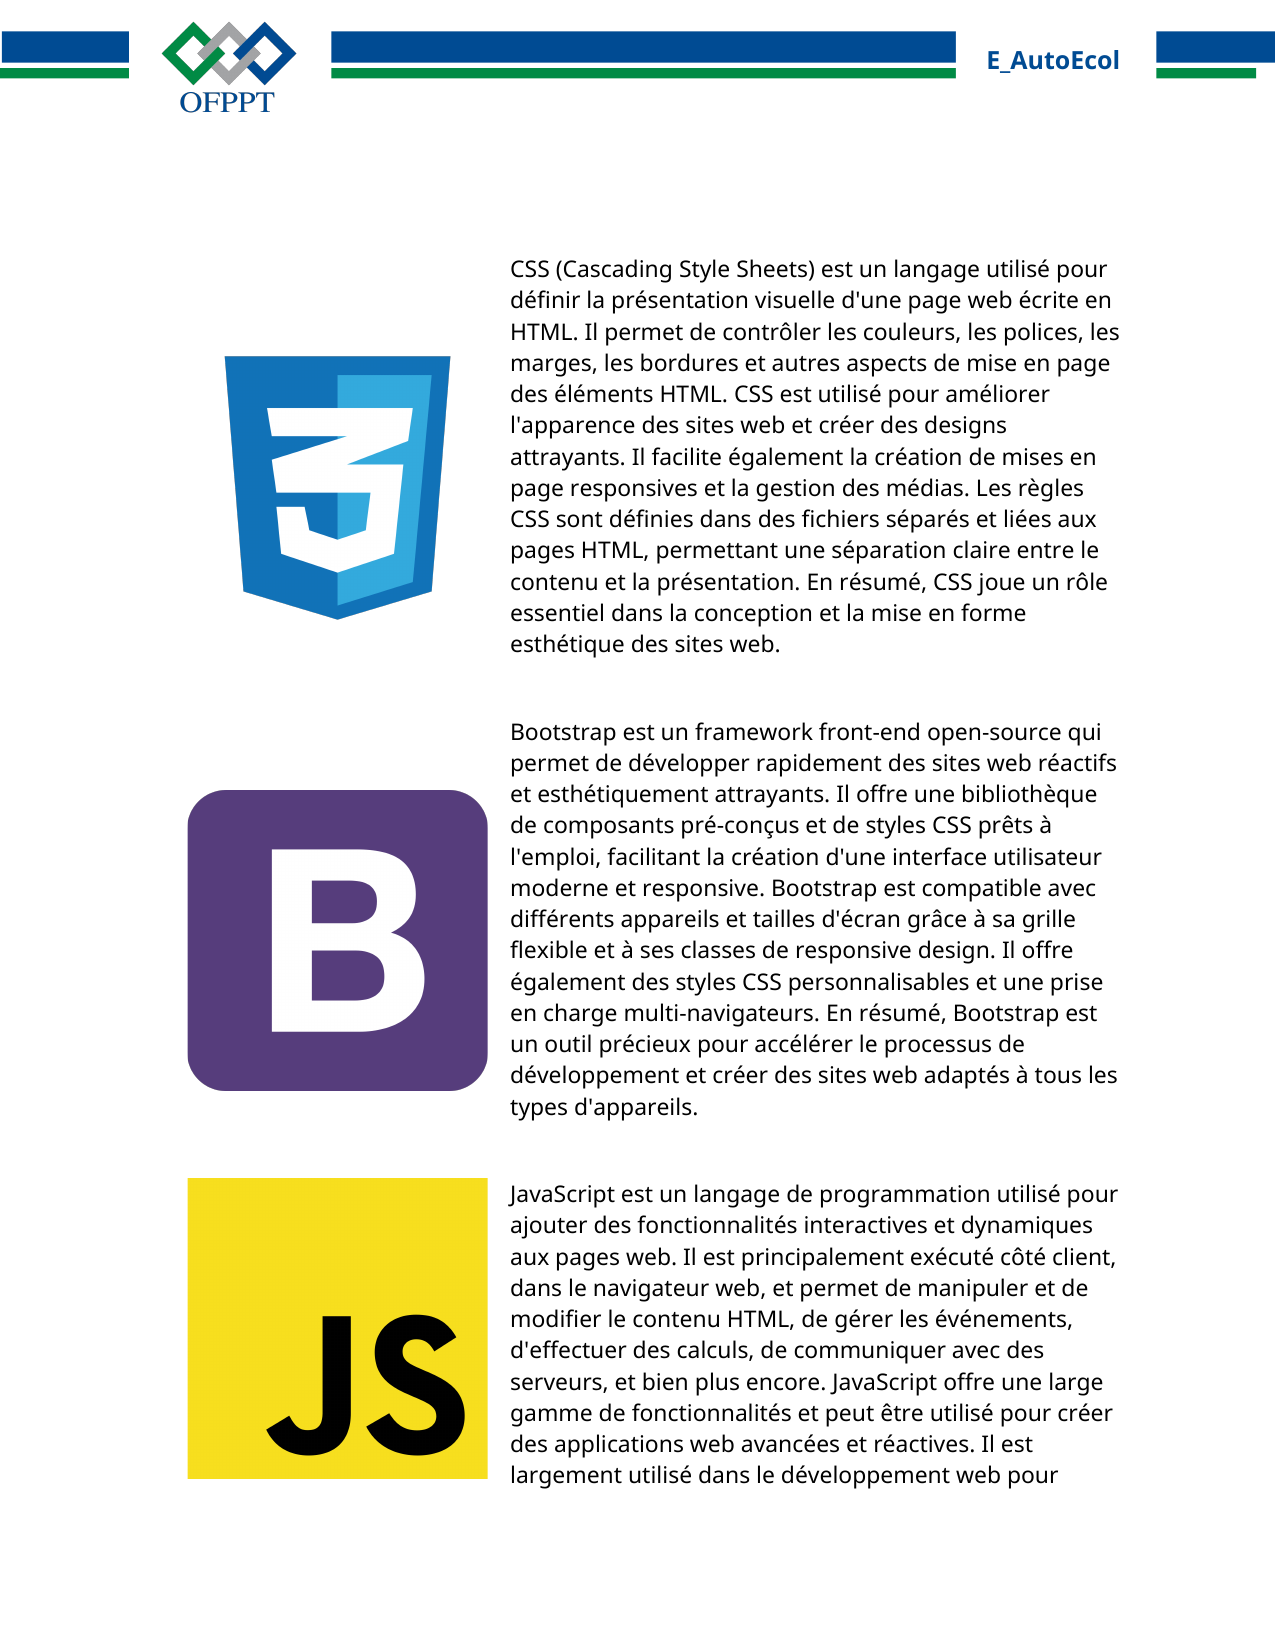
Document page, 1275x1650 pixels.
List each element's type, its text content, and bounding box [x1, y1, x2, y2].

table_header CSS (Cascading Style Sheets) est un langage utilisé pour définir la présentation visuelle d'une page web écrite en HTML. Il permet de contrôler les couleurs, les polices, les marges, les bordures et autres aspects de mise en page des éléments HTML. CSS est utilisé pour améliorer l'apparence des sites web et créer des designs attrayants. Il facilite également la création de mises en page responsives et la gestion des médias. Les règles CSS sont définies dans des fichiers séparés et liées aux pages HTML, permettant une séparation claire entre le contenu et la présentation. En résumé, CSS joue un rôle essentiel dans la conception et la mise en forme esthétique des sites web. [499, 253, 1136, 716]
picture [187, 1178, 488, 1479]
picture [187, 790, 488, 1091]
table_header [176, 253, 499, 716]
picture [187, 328, 488, 629]
table_cell Bootstrap est un framework front-end open-source qui permet de développer rapidement des sites web réactifs et esthétiquement attrayants. Il offre une bibliothèque de composants pré-conçus et de styles CSS prêts à l'emploi, facilitant la création d'une interface utilisateur moderne et responsive. Bootstrap est compatible avec différents appareils et tailles d'écran grâce à sa grille flexible et à ses classes de responsive design. Il offre également des styles CSS personnalisables et une prise en charge multi-navigateurs. En résumé, Bootstrap est un outil précieux pour accélérer le processus de développement et créer des sites web adaptés à tous les types d'appareils. [499, 716, 1136, 1178]
table_cell [176, 1178, 499, 1491]
picture [150, 0, 308, 146]
table_cell [176, 716, 499, 1178]
